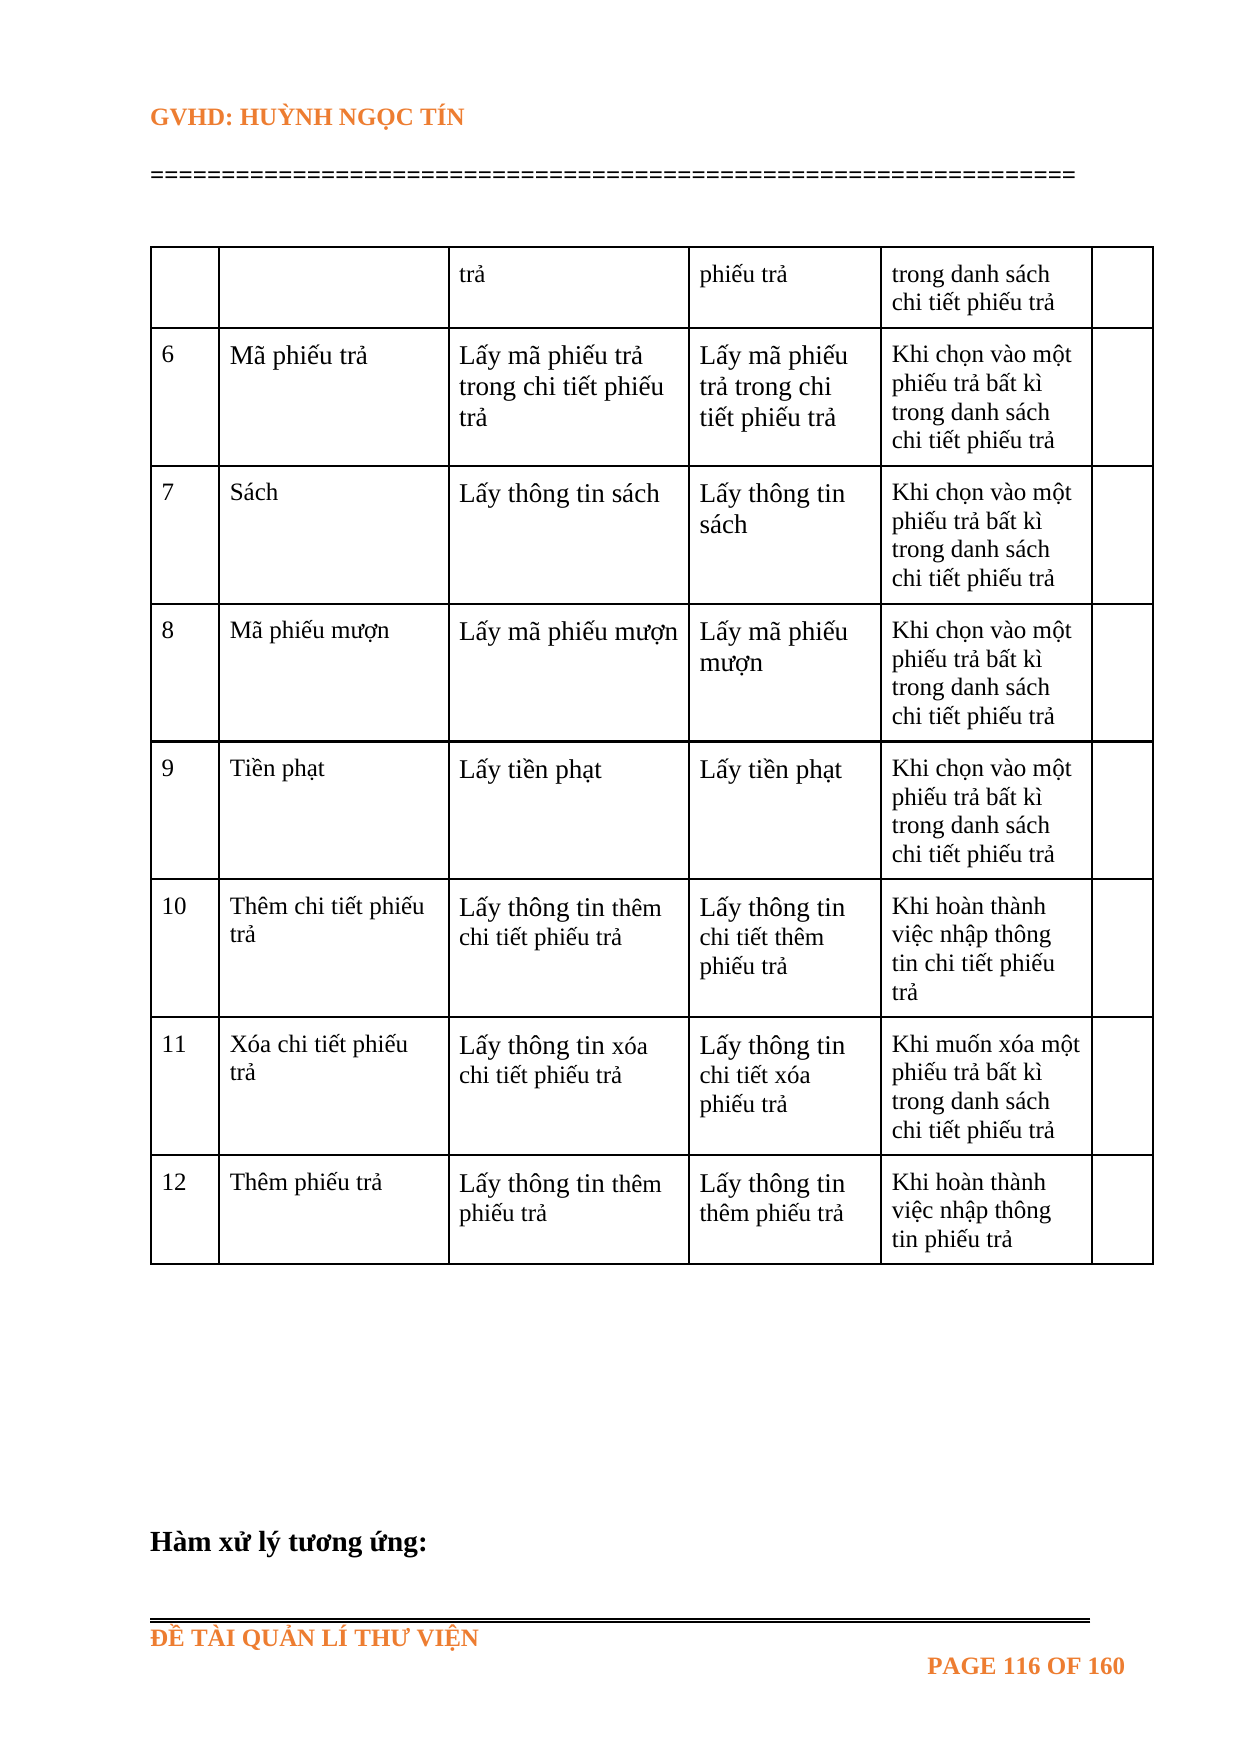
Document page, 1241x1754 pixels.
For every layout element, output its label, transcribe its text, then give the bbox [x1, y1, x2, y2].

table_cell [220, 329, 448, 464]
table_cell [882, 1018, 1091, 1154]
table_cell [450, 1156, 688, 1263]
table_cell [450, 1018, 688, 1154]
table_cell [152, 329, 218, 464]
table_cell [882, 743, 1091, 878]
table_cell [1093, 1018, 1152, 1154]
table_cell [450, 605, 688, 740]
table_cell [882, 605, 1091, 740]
text Hàm xử lý tương ứng: [150, 1524, 1090, 1558]
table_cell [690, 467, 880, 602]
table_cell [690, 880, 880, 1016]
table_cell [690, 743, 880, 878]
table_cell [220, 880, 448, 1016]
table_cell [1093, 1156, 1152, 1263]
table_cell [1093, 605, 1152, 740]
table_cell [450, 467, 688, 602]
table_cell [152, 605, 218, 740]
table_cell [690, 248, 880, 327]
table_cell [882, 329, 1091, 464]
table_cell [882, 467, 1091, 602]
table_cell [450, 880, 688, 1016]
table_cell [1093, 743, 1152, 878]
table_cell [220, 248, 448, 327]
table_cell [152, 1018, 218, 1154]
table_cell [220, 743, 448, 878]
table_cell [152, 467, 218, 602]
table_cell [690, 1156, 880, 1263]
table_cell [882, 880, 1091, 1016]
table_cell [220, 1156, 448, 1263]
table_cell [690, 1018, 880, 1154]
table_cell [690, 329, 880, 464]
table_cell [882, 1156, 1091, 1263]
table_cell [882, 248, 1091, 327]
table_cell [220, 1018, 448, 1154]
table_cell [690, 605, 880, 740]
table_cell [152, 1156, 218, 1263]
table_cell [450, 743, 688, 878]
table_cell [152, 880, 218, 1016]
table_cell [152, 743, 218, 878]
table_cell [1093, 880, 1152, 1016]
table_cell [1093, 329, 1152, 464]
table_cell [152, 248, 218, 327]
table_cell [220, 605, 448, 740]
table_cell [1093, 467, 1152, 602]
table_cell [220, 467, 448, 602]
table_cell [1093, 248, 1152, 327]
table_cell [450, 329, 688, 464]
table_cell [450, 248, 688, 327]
